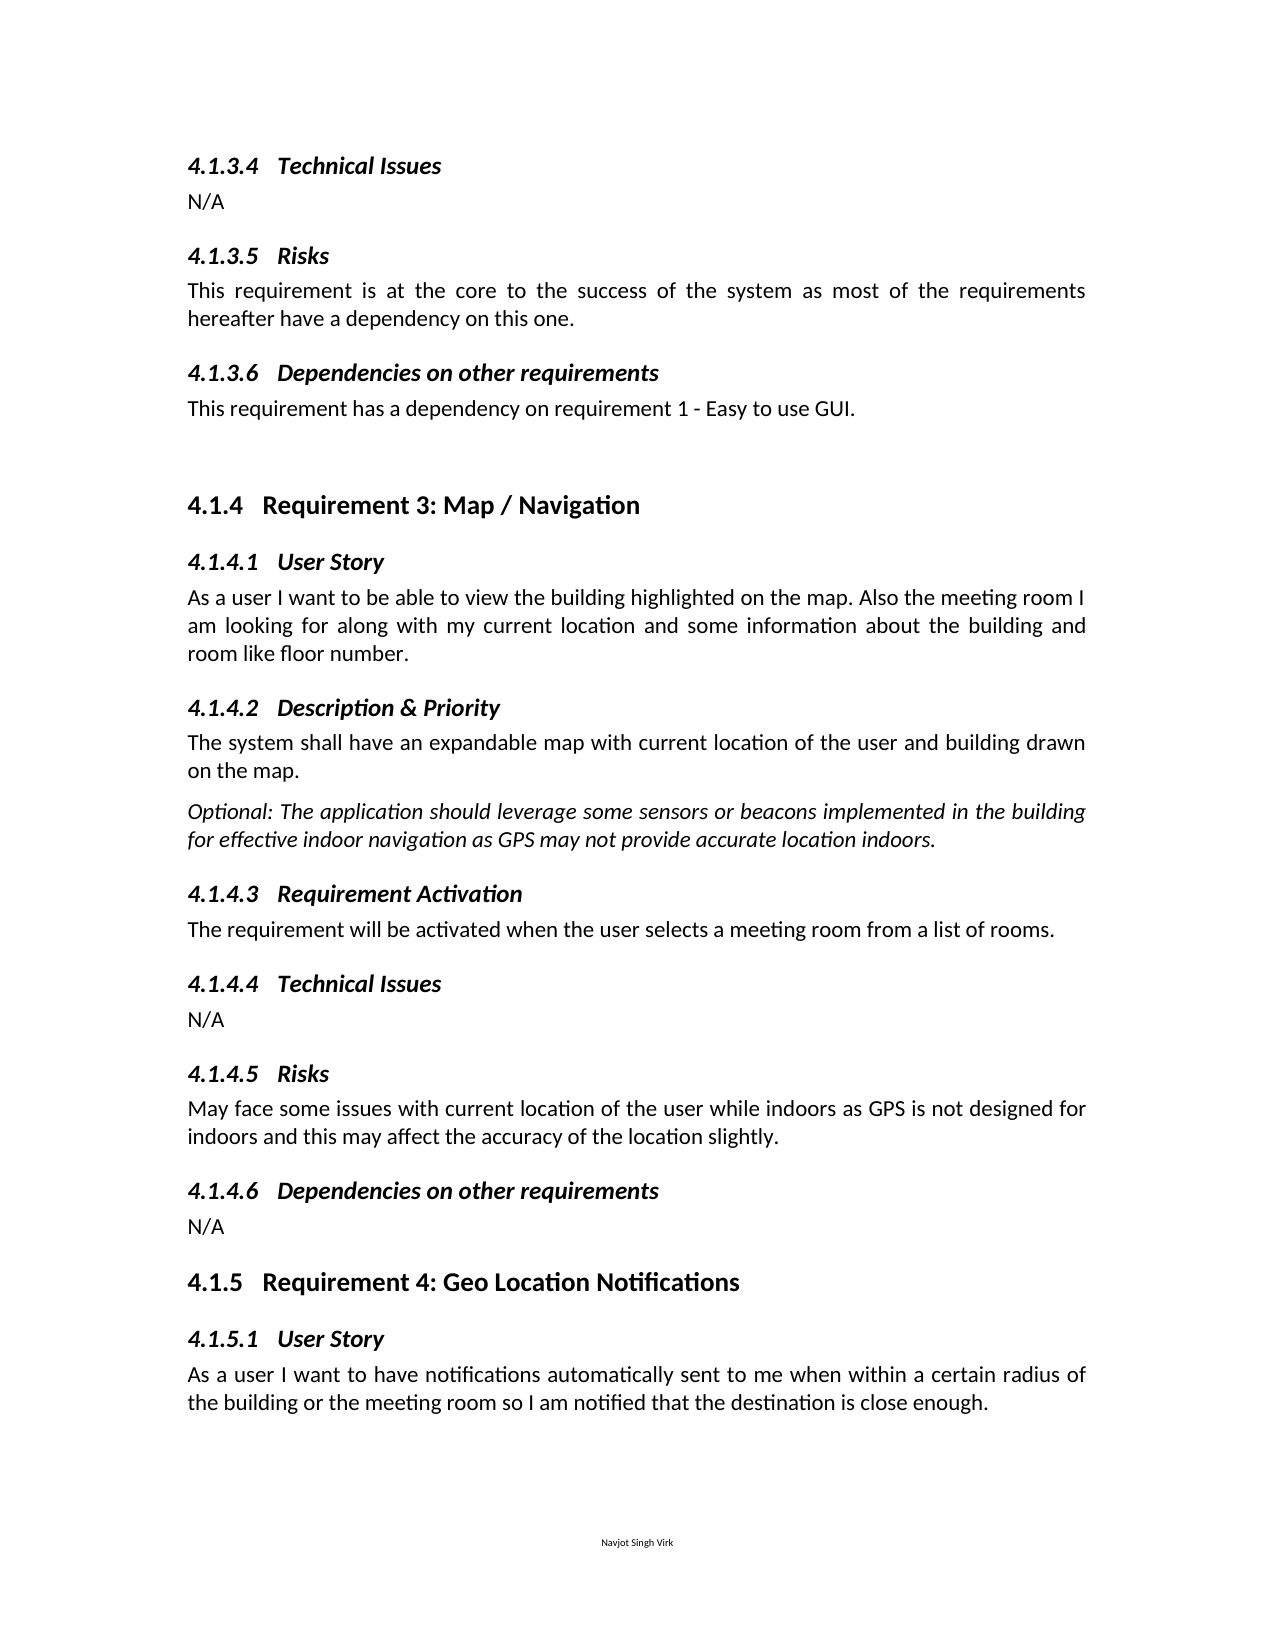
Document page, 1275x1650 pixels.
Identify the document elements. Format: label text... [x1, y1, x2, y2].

text N/A [187, 1005, 1088, 1033]
subtitle Requirement Activation [187, 878, 1088, 909]
subtitle Requirement 4: Geo Location Notifications [187, 1265, 1088, 1298]
text N/A [187, 187, 1088, 215]
subtitle Description & Priority [187, 692, 1088, 722]
subtitle User Story [187, 546, 1088, 576]
subtitle Technical Issues [187, 150, 1088, 181]
subtitle Technical Issues [187, 968, 1088, 998]
text The system shall have an expandable map with current location of the user and building drawn on the map. [187, 728, 1088, 784]
subtitle Requirement 3: Map / Navigation [187, 488, 1088, 521]
text This requirement has a dependency on requirement 1 - Easy to use GUI. [187, 394, 1088, 422]
subtitle Dependencies on other requirements [187, 358, 1088, 388]
text As a user I want to be able to view the building highlighted on the map. Also the meeting room I am looking for along with my current location and some information about the building and room like floor number. [187, 583, 1088, 667]
text Optional: The application should leverage some sensors or beacons implemented in the building for effective indoor navigation as GPS may not provide accurate location indoors. [187, 797, 1088, 853]
text This requirement is at the core to the success of the system as most of the requirements hereafter have a dependency on this one. [187, 277, 1088, 333]
text May face some issues with current location of the user while indoors as GPS is not designed for indoors and this may affect the accuracy of the location slightly. [187, 1094, 1088, 1151]
text The requirement will be activated when the user selects a meeting room from a list of rooms. [187, 915, 1088, 943]
subtitle Dependencies on other requirements [187, 1176, 1088, 1206]
subtitle User Story [187, 1323, 1088, 1354]
subtitle Risks [187, 1058, 1088, 1088]
text N/A [187, 1212, 1088, 1240]
subtitle Risks [187, 240, 1088, 270]
text As a user I want to have notifications automatically sent to me when within a certain radius of the building or the meeting room so I am notified that the destination is close enough. [187, 1360, 1088, 1416]
